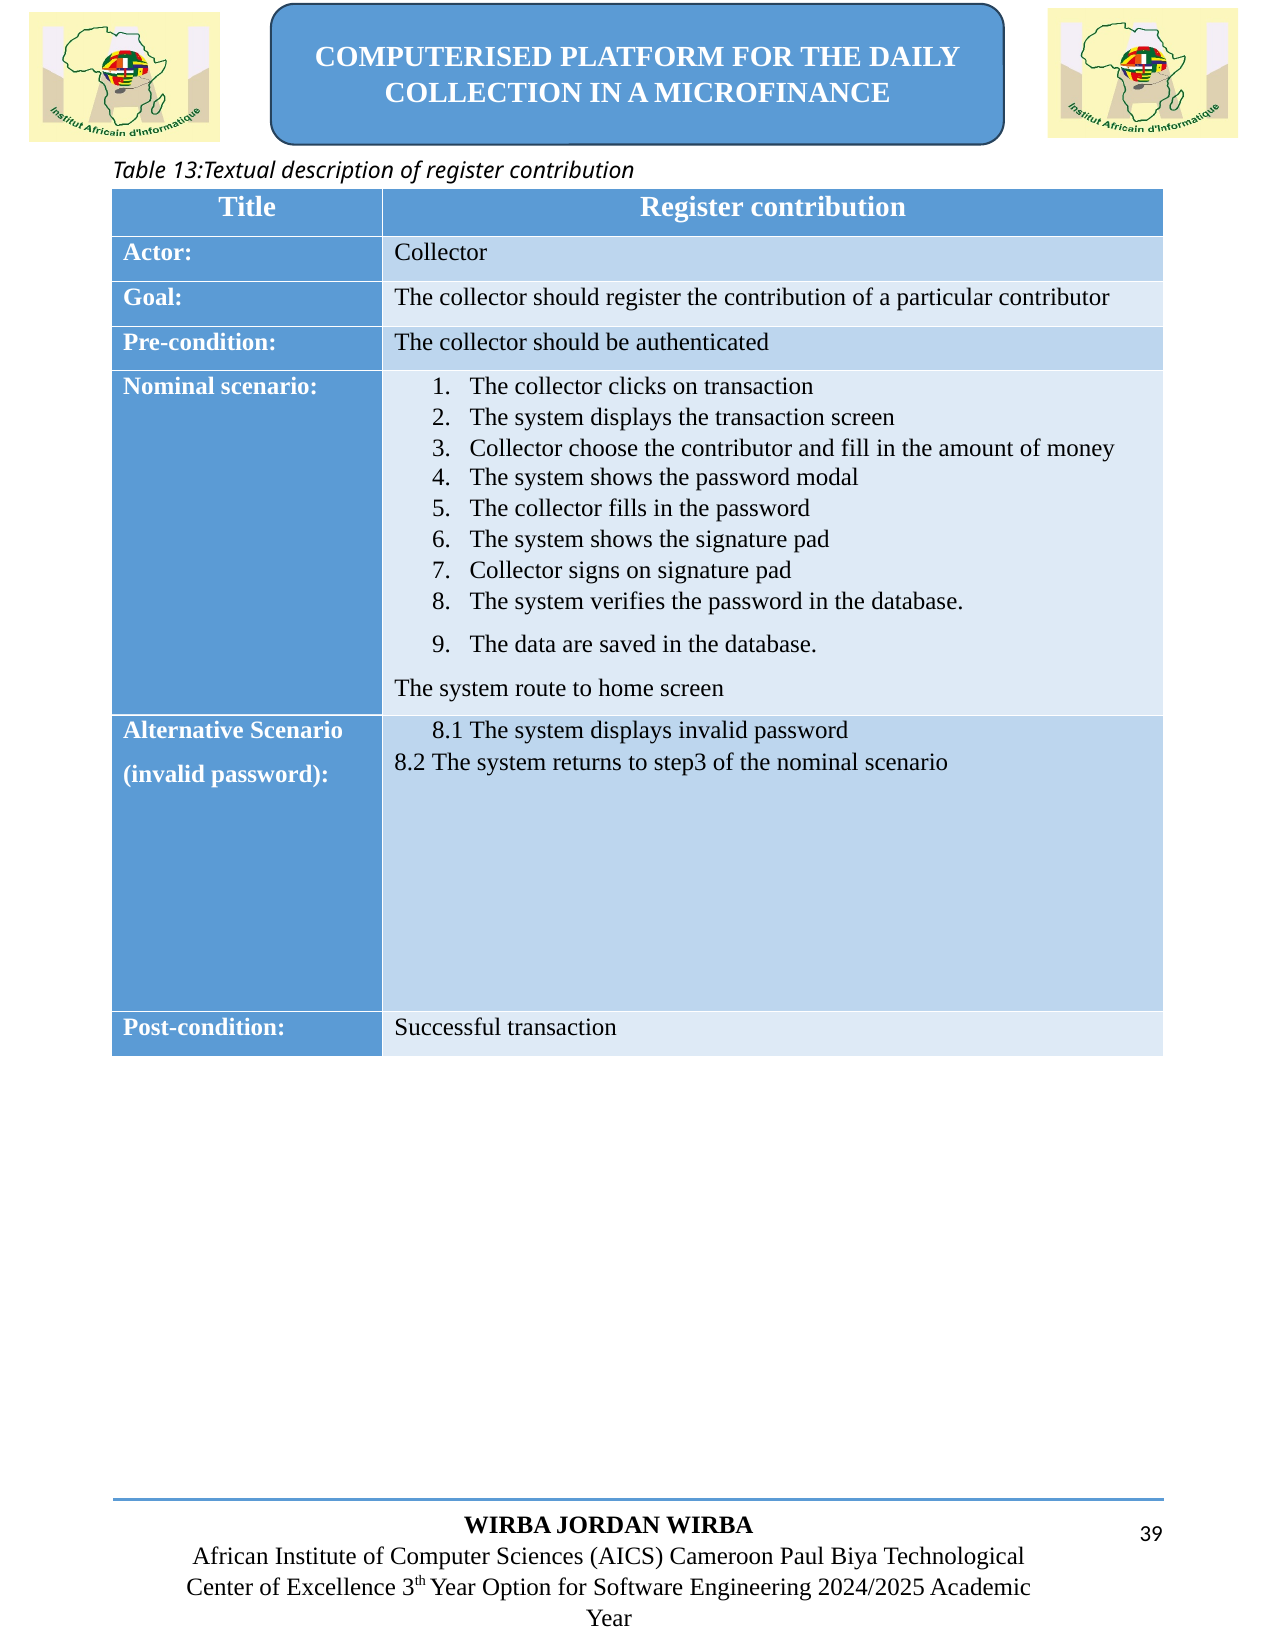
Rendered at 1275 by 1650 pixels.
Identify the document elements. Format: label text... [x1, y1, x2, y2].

table_header Title [112, 189, 382, 236]
table_cell The collector should register the contribution of a particular contributor [383, 282, 1163, 326]
table_cell Post-condition: [112, 1012, 382, 1056]
table_cell Actor: [112, 237, 382, 281]
table_cell Goal: [112, 282, 382, 326]
table_cell Alternative Scenario (invalid password): [112, 716, 382, 1011]
table_cell The collector clicks on transaction The system displays the transaction screen Collector choose the contributor and fill in the amount of money The system shows the password modal The collector fills in the password The system shows the signature pad Collector signs on signature pad The system verifies the password in the database. The data are saved in the database. The system route to home screen [383, 371, 1163, 714]
table_cell 8.1 The system displays invalid password 8.2 The system returns to step3 of the nominal scenario [383, 716, 1163, 1011]
picture [29, 12, 220, 142]
table_cell The collector should be authenticated [383, 327, 1163, 370]
table_cell Pre-condition: [112, 327, 382, 370]
table_cell Nominal scenario: [112, 371, 382, 714]
picture [1047, 8, 1239, 138]
table_cell Collector [383, 237, 1163, 281]
table_cell Successful transaction [383, 1012, 1163, 1056]
table_header Register contribution [383, 189, 1163, 236]
